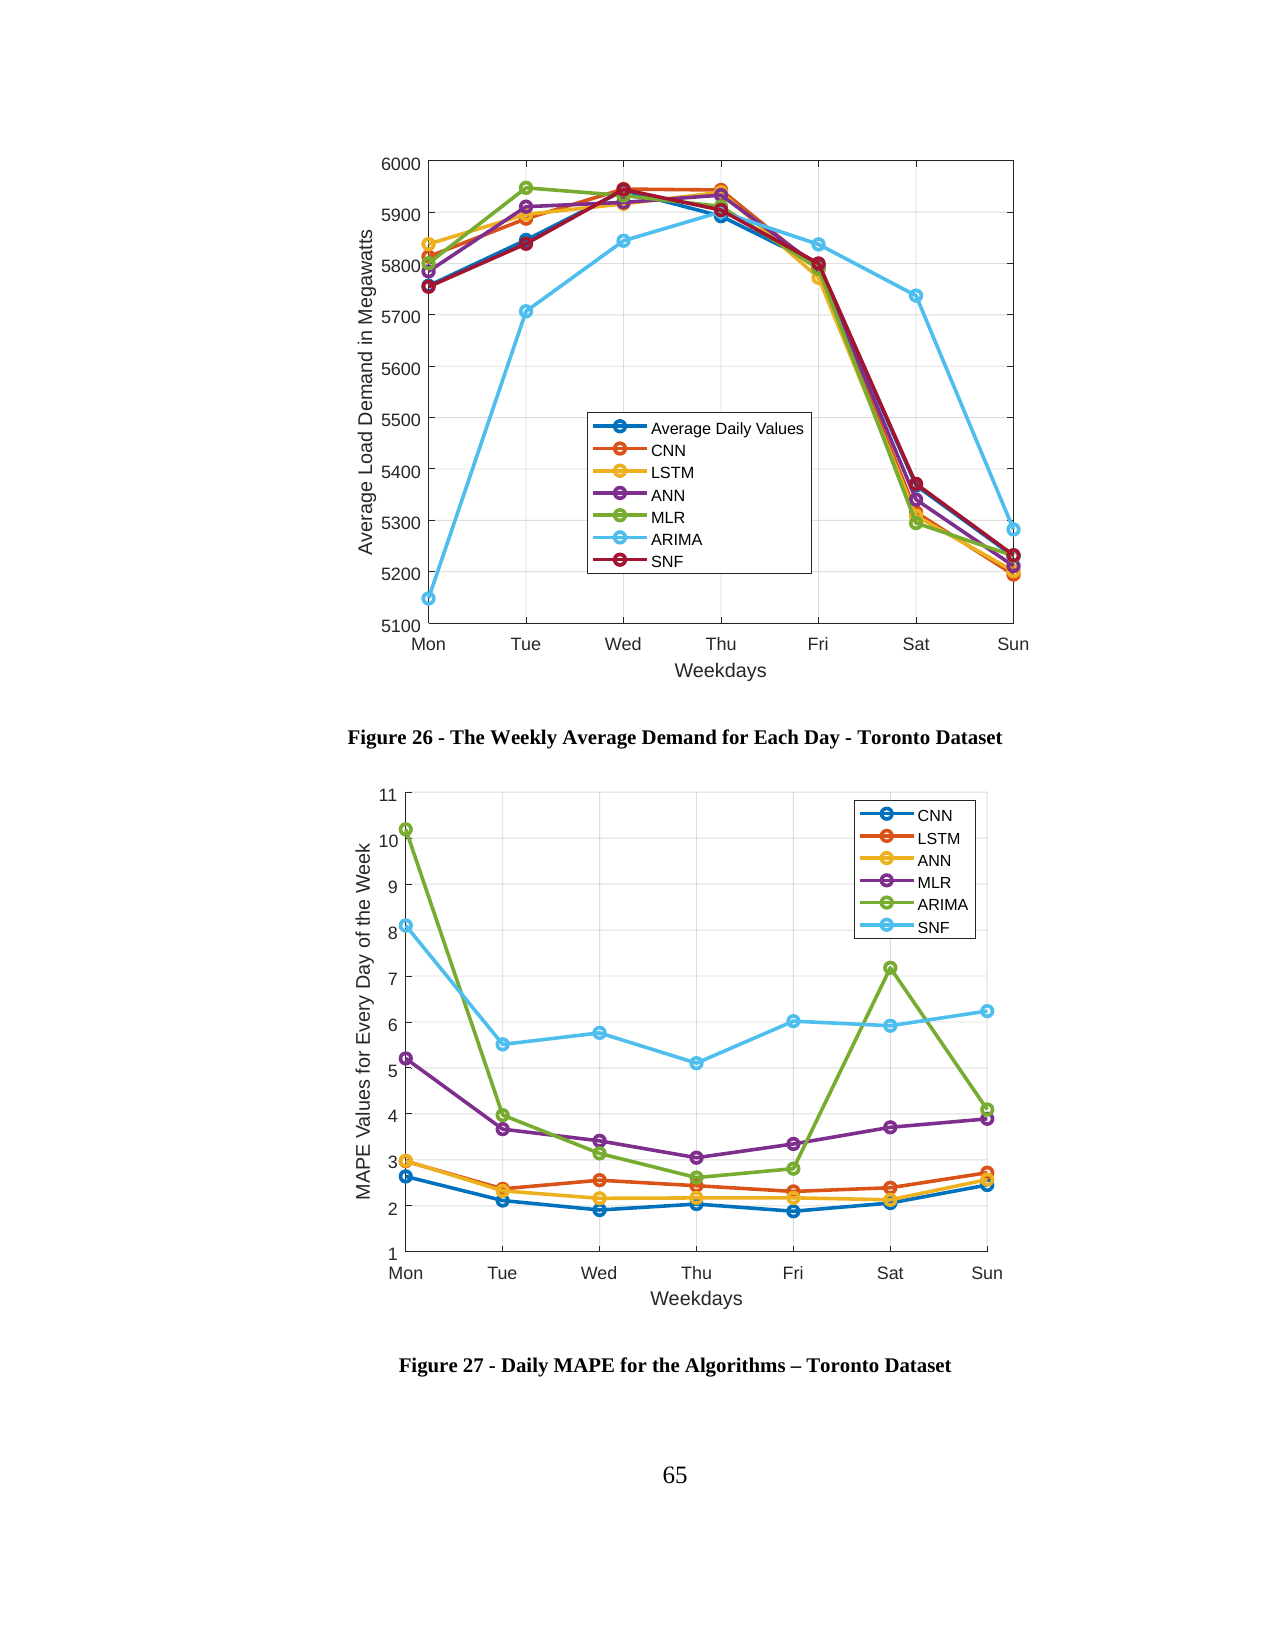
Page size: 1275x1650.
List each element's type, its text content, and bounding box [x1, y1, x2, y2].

text Figure 26 - The Weekly Average Demand for Each Day - Toronto Dataset [225, 725, 1125, 749]
